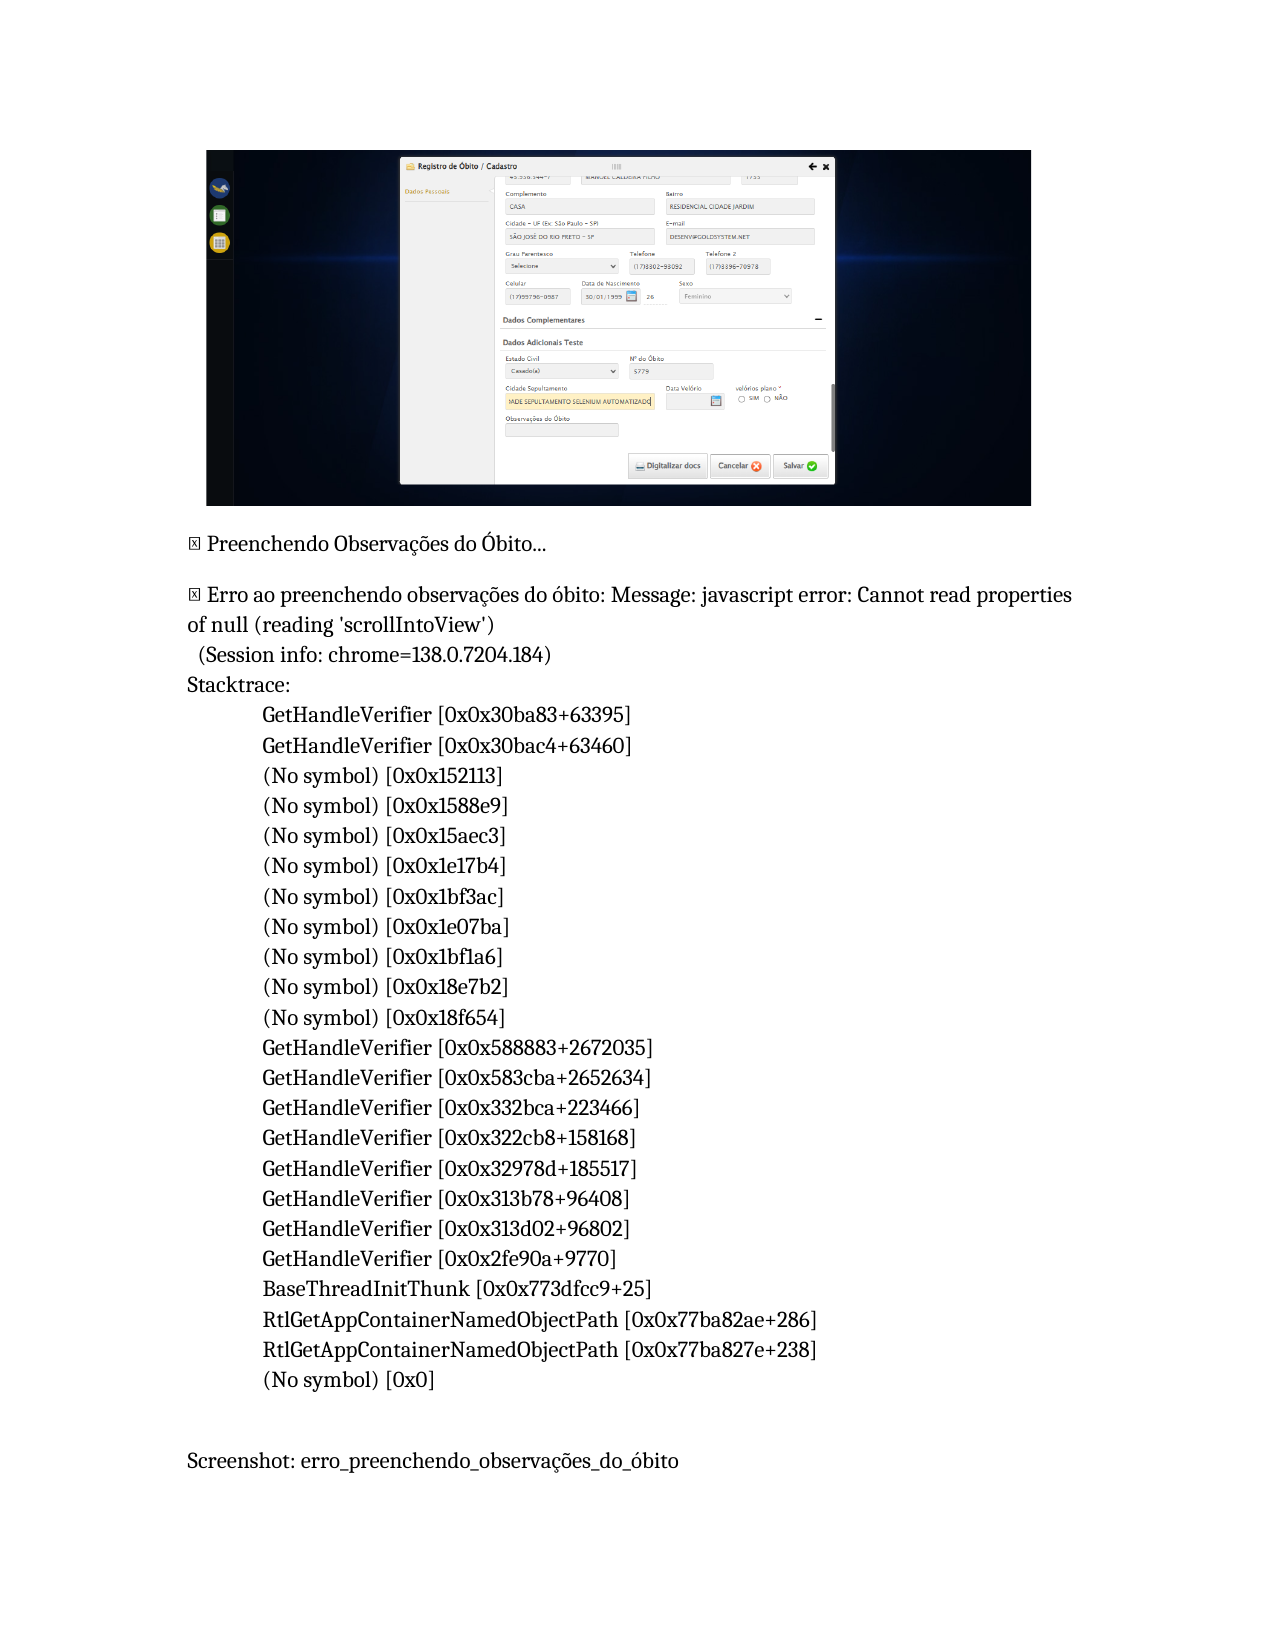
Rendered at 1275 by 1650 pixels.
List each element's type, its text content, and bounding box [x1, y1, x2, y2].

text ❌ Erro ao preenchendo observações do óbito: Message: javascript error: Cannot read properties of null (reading 'scrollIntoView') (Session info: chrome=138.0.7204.184) Stacktrace: GetHandleVerifier [0x0x30ba83+63395] GetHandleVerifier [0x0x30bac4+63460] (No symbol) [0x0x152113] (No symbol) [0x0x1588e9] (No symbol) [0x0x15aec3] (No symbol) [0x0x1e17b4] (No symbol) [0x0x1bf3ac] (No symbol) [0x0x1e07ba] (No symbol) [0x0x1bf1a6] (No symbol) [0x0x18e7b2] (No symbol) [0x0x18f654] GetHandleVerifier [0x0x588883+2672035] GetHandleVerifier [0x0x583cba+2652634] GetHandleVerifier [0x0x332bca+223466] GetHandleVerifier [0x0x322cb8+158168] GetHandleVerifier [0x0x32978d+185517] GetHandleVerifier [0x0x313b78+96408] GetHandleVerifier [0x0x313d02+96802] GetHandleVerifier [0x0x2fe90a+9770] BaseThreadInitThunk [0x0x773dfcc9+25] RtlGetAppContainerNamedObjectPath [0x0x77ba82ae+286] RtlGetAppContainerNamedObjectPath [0x0x77ba827e+238] (No symbol) [0x0] [187, 581, 1087, 1423]
text Screenshot: erro_preenchendo_observações_do_óbito [187, 1448, 1087, 1474]
text 🔄 Preenchendo Observações do Óbito... [187, 530, 1087, 557]
picture [206, 150, 1032, 506]
